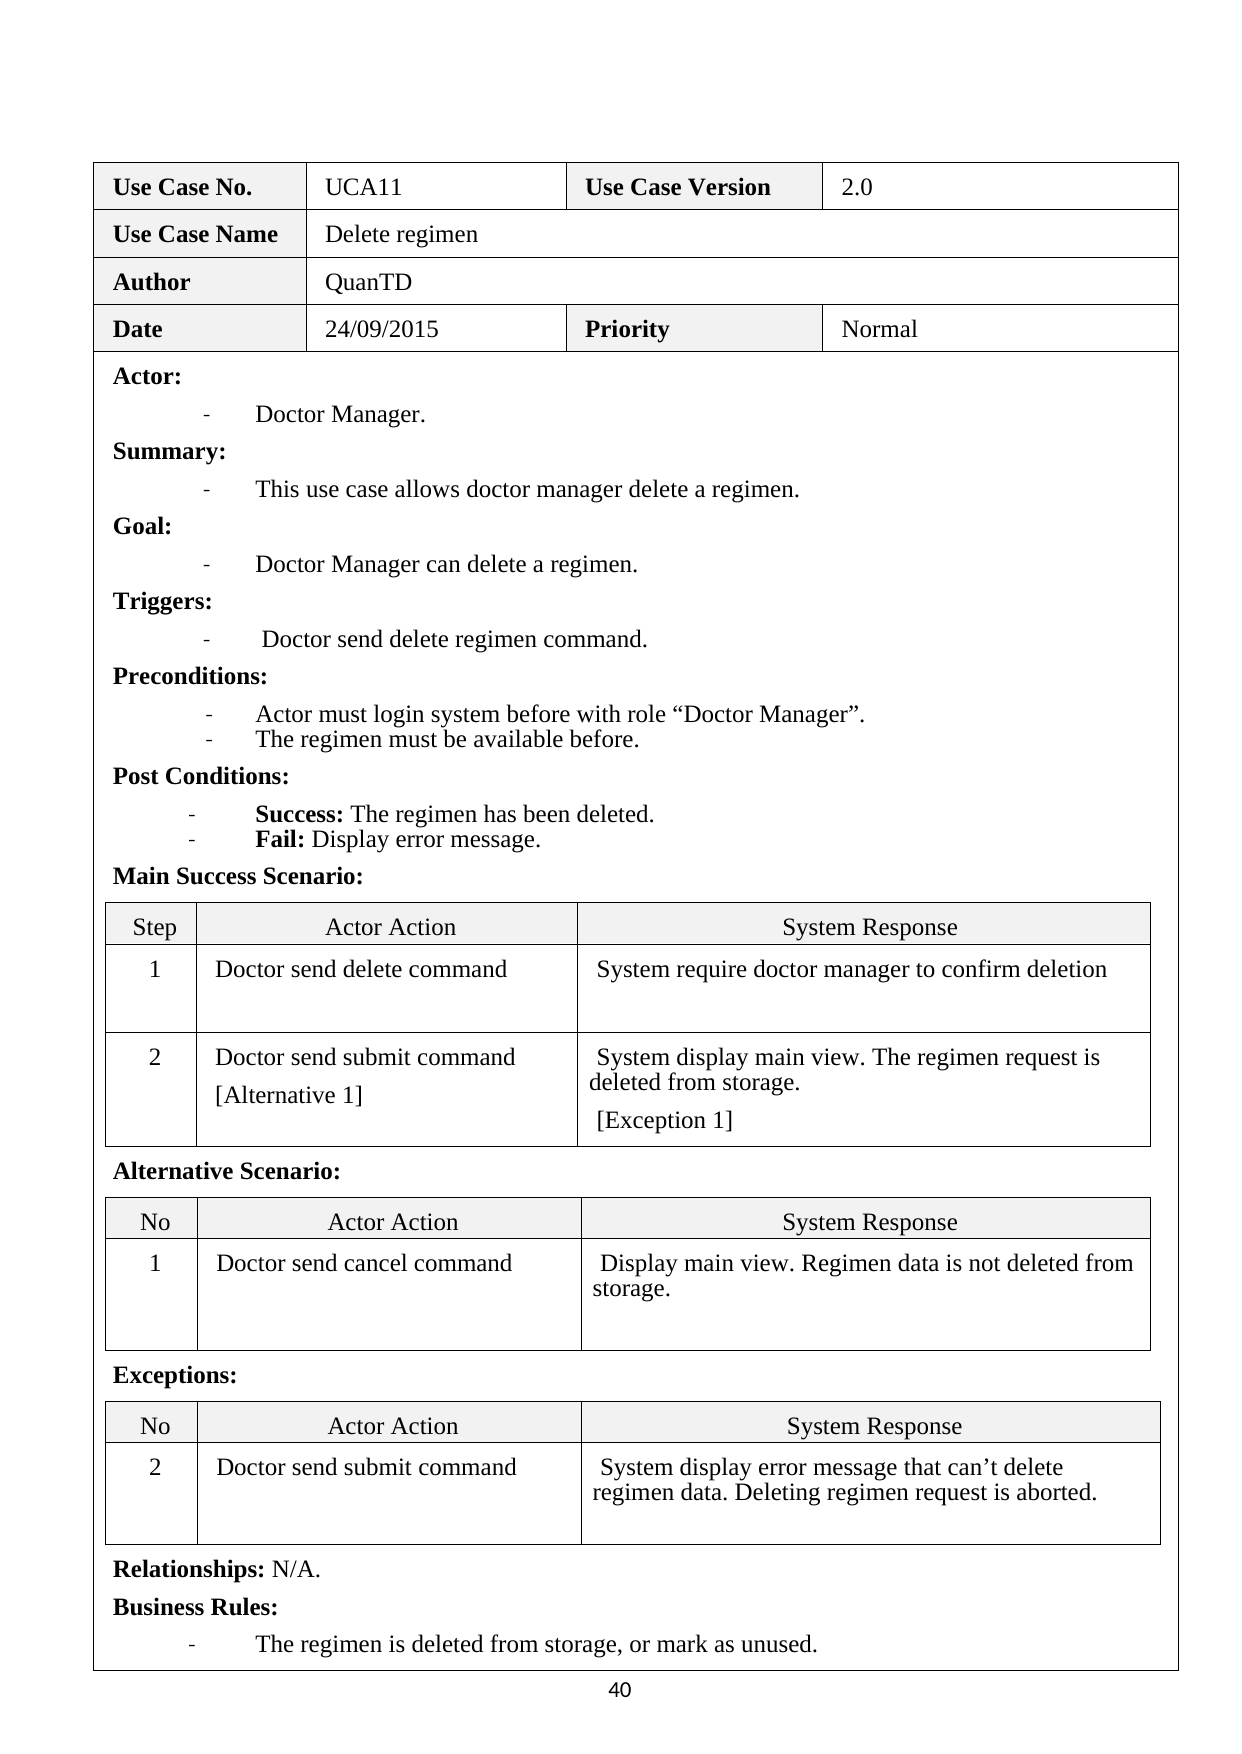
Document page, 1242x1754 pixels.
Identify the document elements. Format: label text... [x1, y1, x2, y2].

table_cell Delete regimen [307, 210, 1178, 257]
table_cell 24/09/2015 [307, 305, 566, 351]
table_cell Use Case Name [94, 210, 306, 257]
table_cell Normal [823, 305, 1178, 351]
table_cell Use Case Version [567, 163, 822, 209]
table_cell Use Case No. [94, 163, 306, 209]
table_cell Priority [567, 305, 822, 351]
table_cell UCA11 [307, 163, 566, 209]
table_cell 2.0 [823, 163, 1178, 209]
table_cell Author [94, 258, 306, 304]
table_cell Actor: Doctor Manager. Summary: This use case allows doctor manager delete a regimen. Goal: Doctor Manager can delete a regimen. Triggers: Doctor send delete regimen command. Preconditions: Actor must login system before with role “Doctor Manager”. The regimen must be available before. Post Conditions: Success: The regimen has been deleted. Fail: Display error message. Main Success Scenario: Alternative Scenario: Exceptions: Relationships: N/A. Business Rules: The regimen is deleted from storage, or mark as unused. [94, 352, 1178, 1670]
table_cell QuanTD [307, 258, 1178, 304]
table_cell Date [94, 305, 306, 351]
